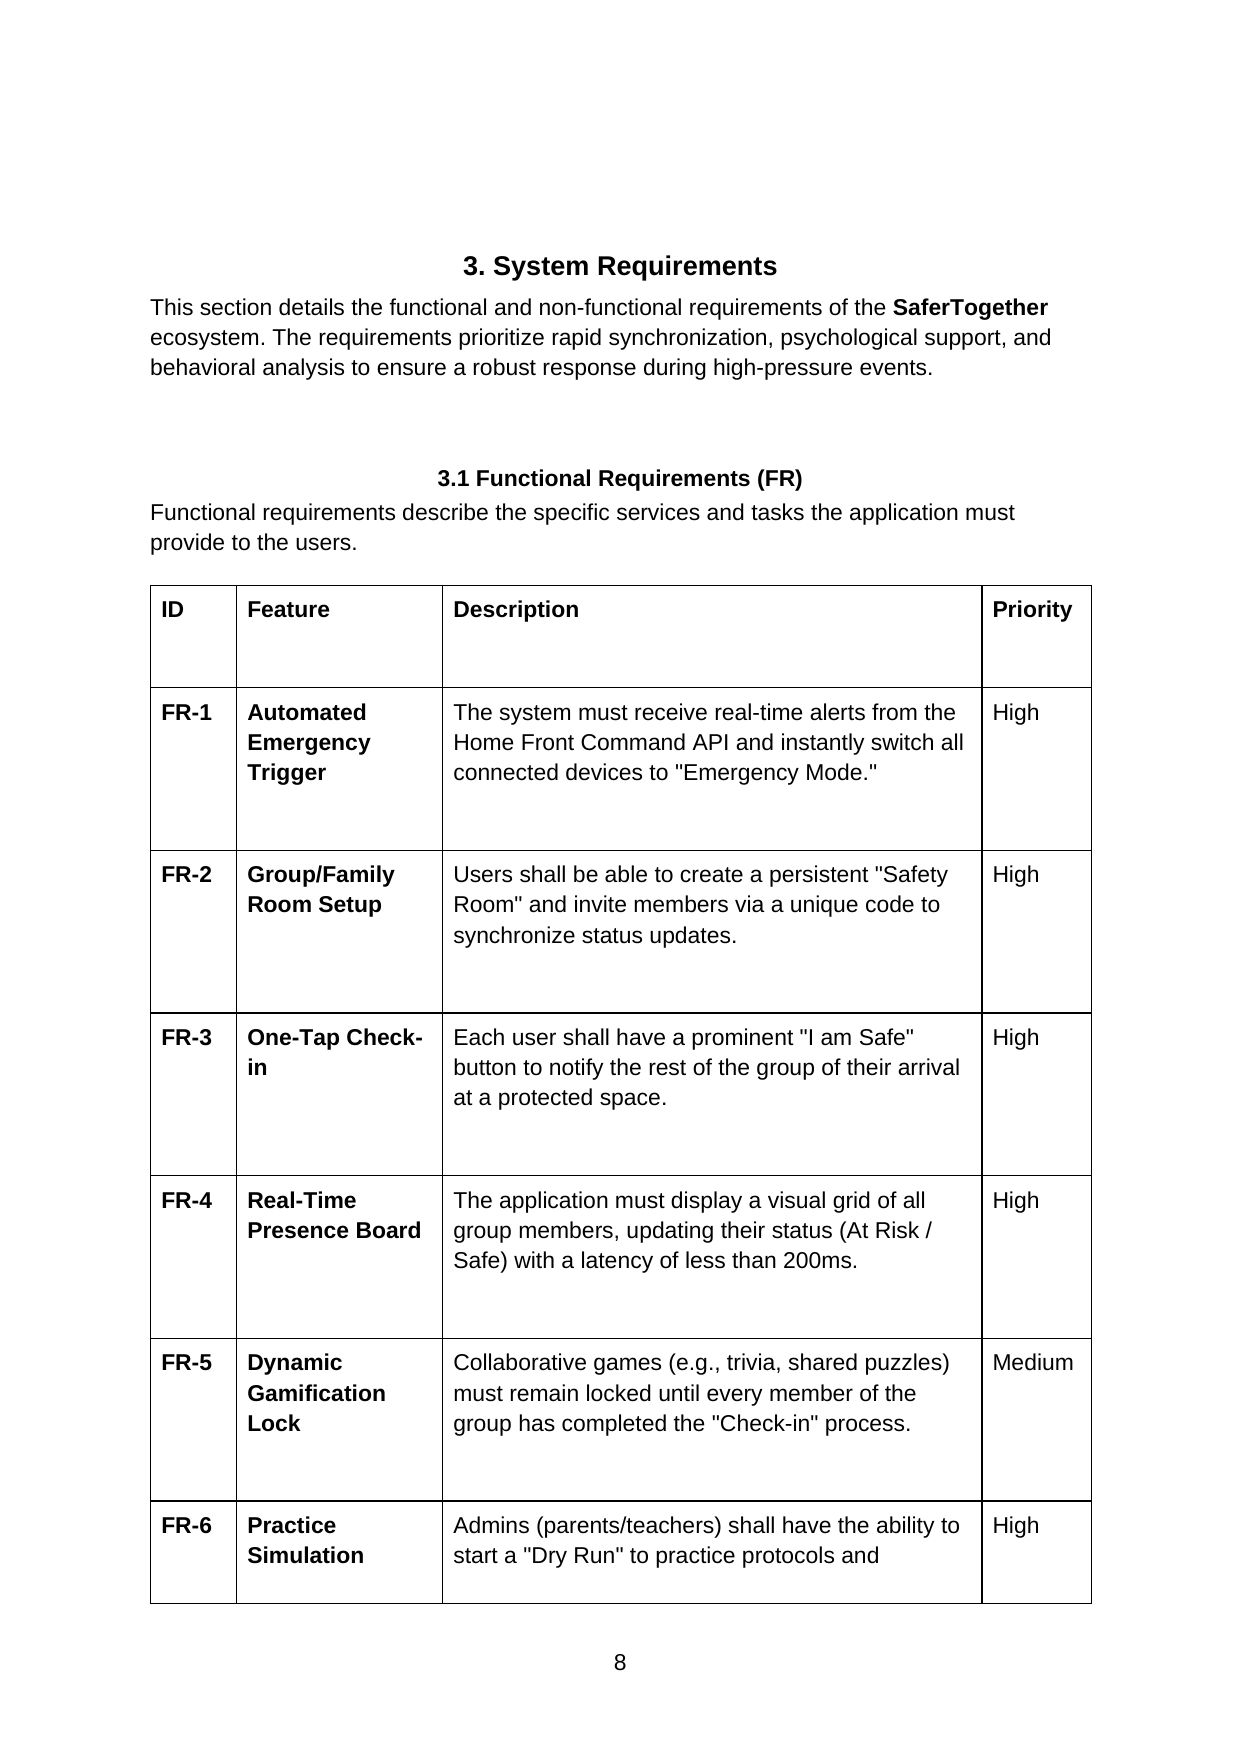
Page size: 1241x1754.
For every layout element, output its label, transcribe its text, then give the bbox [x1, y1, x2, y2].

table_cell FR-4 [151, 1176, 236, 1338]
table_cell High [983, 851, 1091, 1012]
table_cell One-Tap Check-in [237, 1014, 442, 1175]
table_cell Real-Time Presence Board [237, 1176, 442, 1338]
subtitle 3.1 Functional Requirements (FR) [150, 465, 1090, 491]
table_header Description [443, 586, 981, 687]
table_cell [443, 1502, 981, 1603]
text Functional requirements describe the specific services and tasks the application must provide to the users. [150, 499, 1090, 556]
table_header ID [151, 586, 236, 687]
subtitle 3. System Requirements [150, 249, 1090, 281]
table_cell FR-5 [151, 1339, 236, 1500]
table_cell High [983, 1502, 1091, 1603]
table_cell Automated Emergency Trigger [237, 688, 442, 849]
table_header Feature [237, 586, 442, 687]
table_cell Group/Family Room Setup [237, 851, 442, 1012]
table_cell Practice Simulation [237, 1502, 442, 1603]
table_cell FR-3 [151, 1014, 236, 1175]
table_cell Medium [983, 1339, 1091, 1500]
table_cell FR-6 [151, 1502, 236, 1603]
table_cell FR-2 [151, 851, 236, 1012]
table_cell FR-1 [151, 688, 236, 849]
table_cell High [983, 688, 1091, 849]
table_header Priority [983, 586, 1091, 687]
table_cell Dynamic Gamification Lock [237, 1339, 442, 1500]
table_cell High [983, 1014, 1091, 1175]
text This section details the functional and non-functional requirements of the SaferTogether ecosystem. The requirements prioritize rapid synchronization, psychological support, and behavioral analysis to ensure a robust response during high-pressure events. [150, 294, 1090, 381]
table_cell Collaborative games (e.g., trivia, shared puzzles) must remain locked until every member of the group has completed the "Check-in" process. [443, 1339, 981, 1500]
table_cell Each user shall have a prominent "I am Safe" button to notify the rest of the group of their arrival at a protected space. [443, 1014, 981, 1175]
table_cell The system must receive real-time alerts from the Home Front Command API and instantly switch all connected devices to "Emergency Mode." [443, 688, 981, 849]
table_cell The application must display a visual grid of all group members, updating their status (At Risk / Safe) with a latency of less than 200ms. [443, 1176, 981, 1338]
table_cell High [983, 1176, 1091, 1338]
table_cell Users shall be able to create a persistent "Safety Room" and invite members via a unique code to synchronize status updates. [443, 851, 981, 1012]
